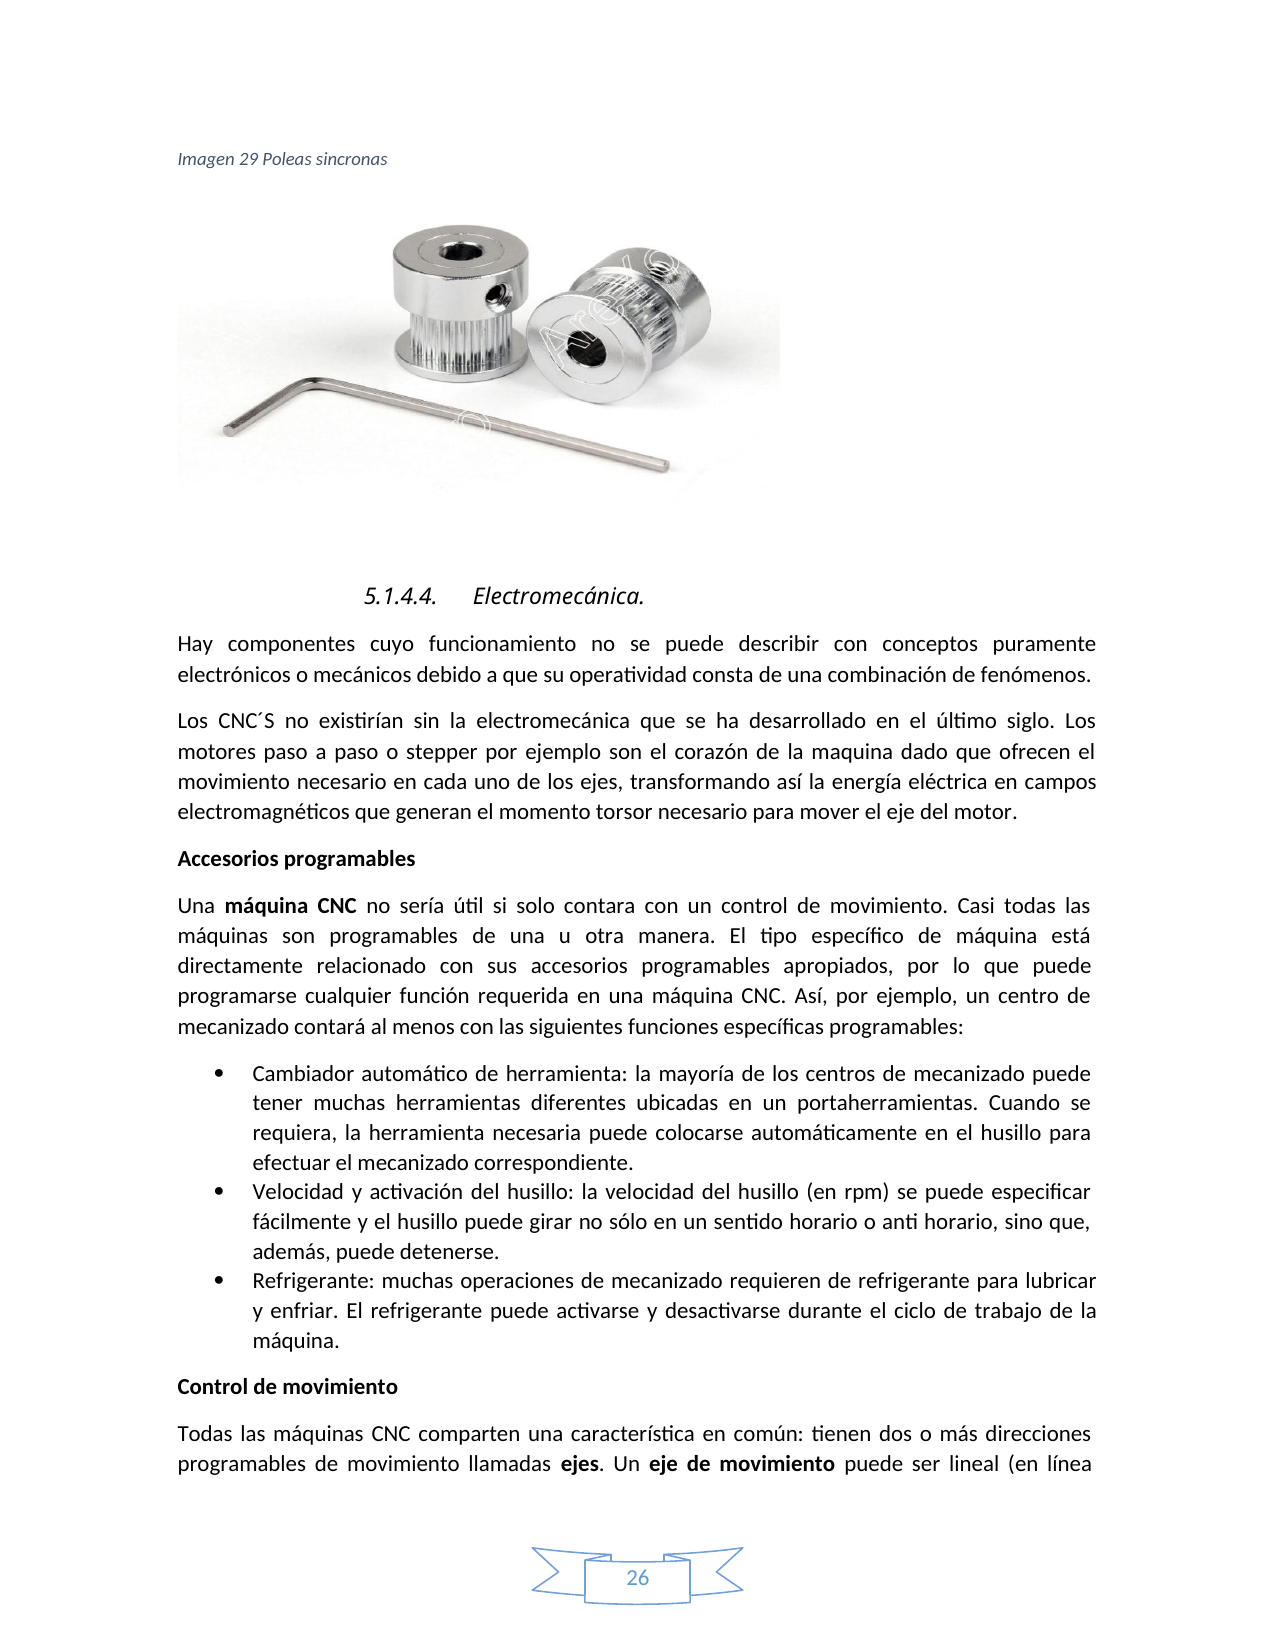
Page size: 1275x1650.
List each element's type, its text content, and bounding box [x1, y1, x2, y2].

text Imagen 29 Poleas sincronas [177, 148, 1098, 171]
text Una máquina CNC no sería útil si solo contara con un control de movimiento. Casi todas las máquinas son programables de una u otra manera. El tipo específico de máquina está directamente relacionado con sus accesorios programables apropiados, por lo que puede programarse cualquier función requerida en una máquina CNC. Así, por ejemplo, un centro de mecanizado contará al menos con las siguientes funciones específicas programables: [177, 891, 1093, 1040]
list Refrigerante: muchas operaciones de mecanizado requieren de refrigerante para lubricar y enfriar. El refrigerante puede activarse y desactivarse durante el ciclo de trabajo de la máquina. [215, 1266, 1098, 1354]
list Velocidad y activación del husillo: la velocidad del husillo (en rpm) se puede especificar fácilmente y el husillo puede girar no sólo en un sentido horario o anti horario, sino que, además, puede detenerse. [215, 1177, 1093, 1265]
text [177, 1419, 1093, 1477]
text Los CNC´S no existirían sin la electromecánica que se ha desarrollado en el último siglo. Los motores paso a paso o stepper por ejemplo son el corazón de la maquina dado que ofrecen el movimiento necesario en cada uno de los ejes, transformando así la energía eléctrica en campos electromagnéticos que generan el momento torsor necesario para mover el eje del motor. [177, 707, 1098, 825]
list Cambiador automático de herramienta: la mayoría de los centros de mecanizado puede tener muchas herramientas diferentes ubicadas en un portaherramientas. Cuando se requiera, la herramienta necesaria puede colocarse automáticamente en el husillo para efectuar el mecanizado correspondiente. [215, 1059, 1093, 1176]
subtitle Electromecánica. [363, 580, 1098, 611]
text Hay componentes cuyo funcionamiento no se puede describir con conceptos puramente electrónicos o mecánicos debido a que su operatividad consta de una combinación de fenómenos. [177, 629, 1098, 688]
picture [177, 191, 780, 514]
text Control de movimiento [177, 1372, 1098, 1400]
text Accesorios programables [177, 844, 1098, 872]
